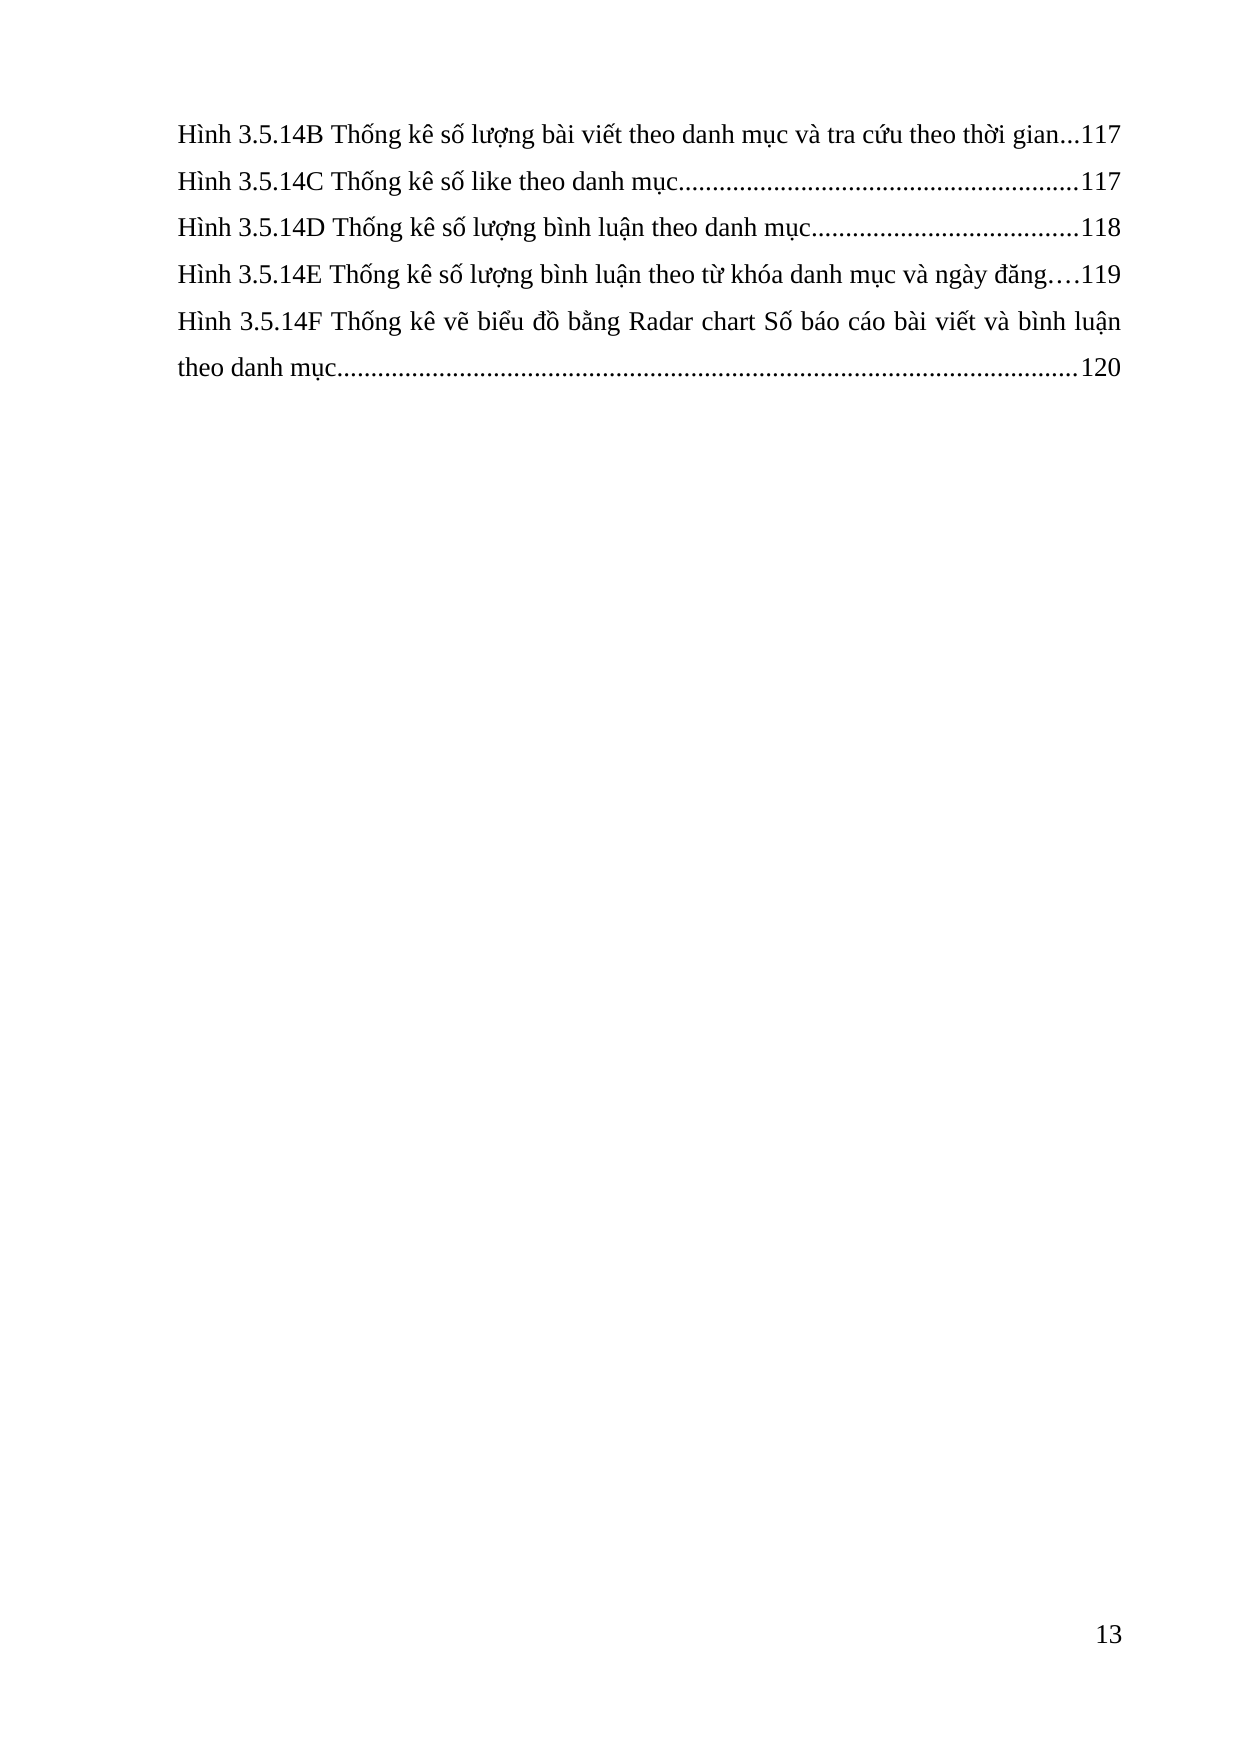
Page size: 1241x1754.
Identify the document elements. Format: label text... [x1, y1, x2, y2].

text Hình 3.5.14B Thống kê số lượng bài viết theo danh mục và tra cứu theo thời gian 117 [177, 118, 1122, 149]
text Hình 3.5.14D Thống kê số lượng bình luận theo danh mục 118 [177, 211, 1122, 243]
text Hình 3.5.14F Thống kê vẽ biểu đồ bằng Radar chart Số báo cáo bài viết và bình luận theo danh mục 120 [177, 305, 1122, 383]
text Hình 3.5.14E Thống kê số lượng bình luận theo từ khóa danh mục và ngày đăng 119 [177, 258, 1122, 289]
text Hình 3.5.14C Thống kê số like theo danh mục 117 [177, 165, 1122, 196]
